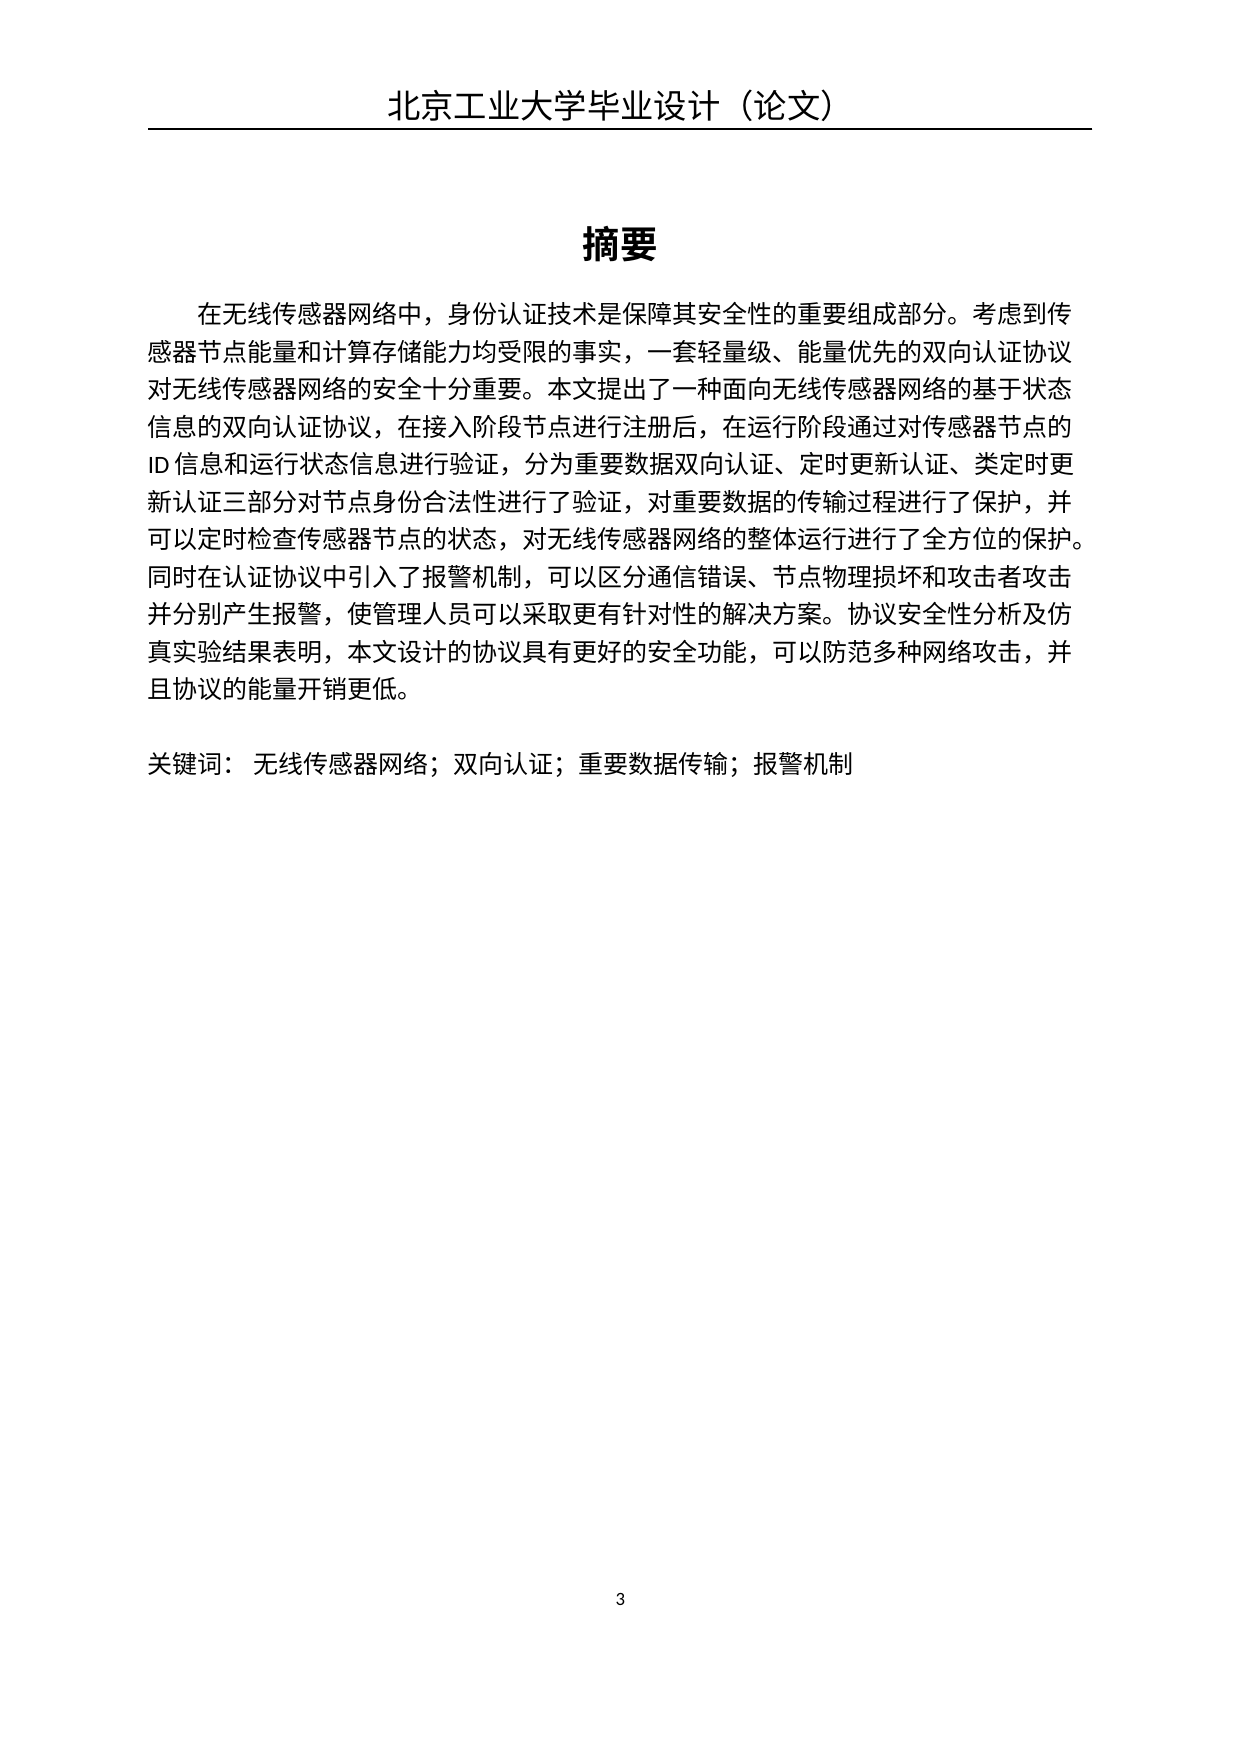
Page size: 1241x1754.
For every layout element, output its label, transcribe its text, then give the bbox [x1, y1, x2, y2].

list 摘要 [148, 215, 1092, 269]
text 在无线传感器网络中，身份认证技术是保障其安全性的重要组成部分。考虑到传感器节点能量和计算存储能力均受限的事实，一套轻量级、能量优先的双向认证协议对无线传感器网络的安全十分重要。本文提出了一种面向无线传感器网络的基于状态信息的双向认证协议，在接入阶段节点进行注册后，在运行阶段通过对传感器节点的ID信息和运行状态信息进行验证，分为重要数据双向认证、定时更新认证、类定时更新认证三部分对节点身份合法性进行了验证，对重要数据的传输过程进行了保护，并可以定时检查传感器节点的状态，对无线传感器网络的整体运行进行了全方位的保护。同时在认证协议中引入了报警机制，可以区分通信错误、节点物理损坏和攻击者攻击并分别产生报警，使管理人员可以采取更有针对性的解决方案。协议安全性分析及仿真实验结果表明，本文设计的协议具有更好的安全功能，可以防范多种网络攻击，并且协议的能量开销更低。 [148, 294, 1092, 706]
text 关键词： 无线传感器网络；双向认证；重要数据传输；报警机制 [148, 744, 1092, 781]
